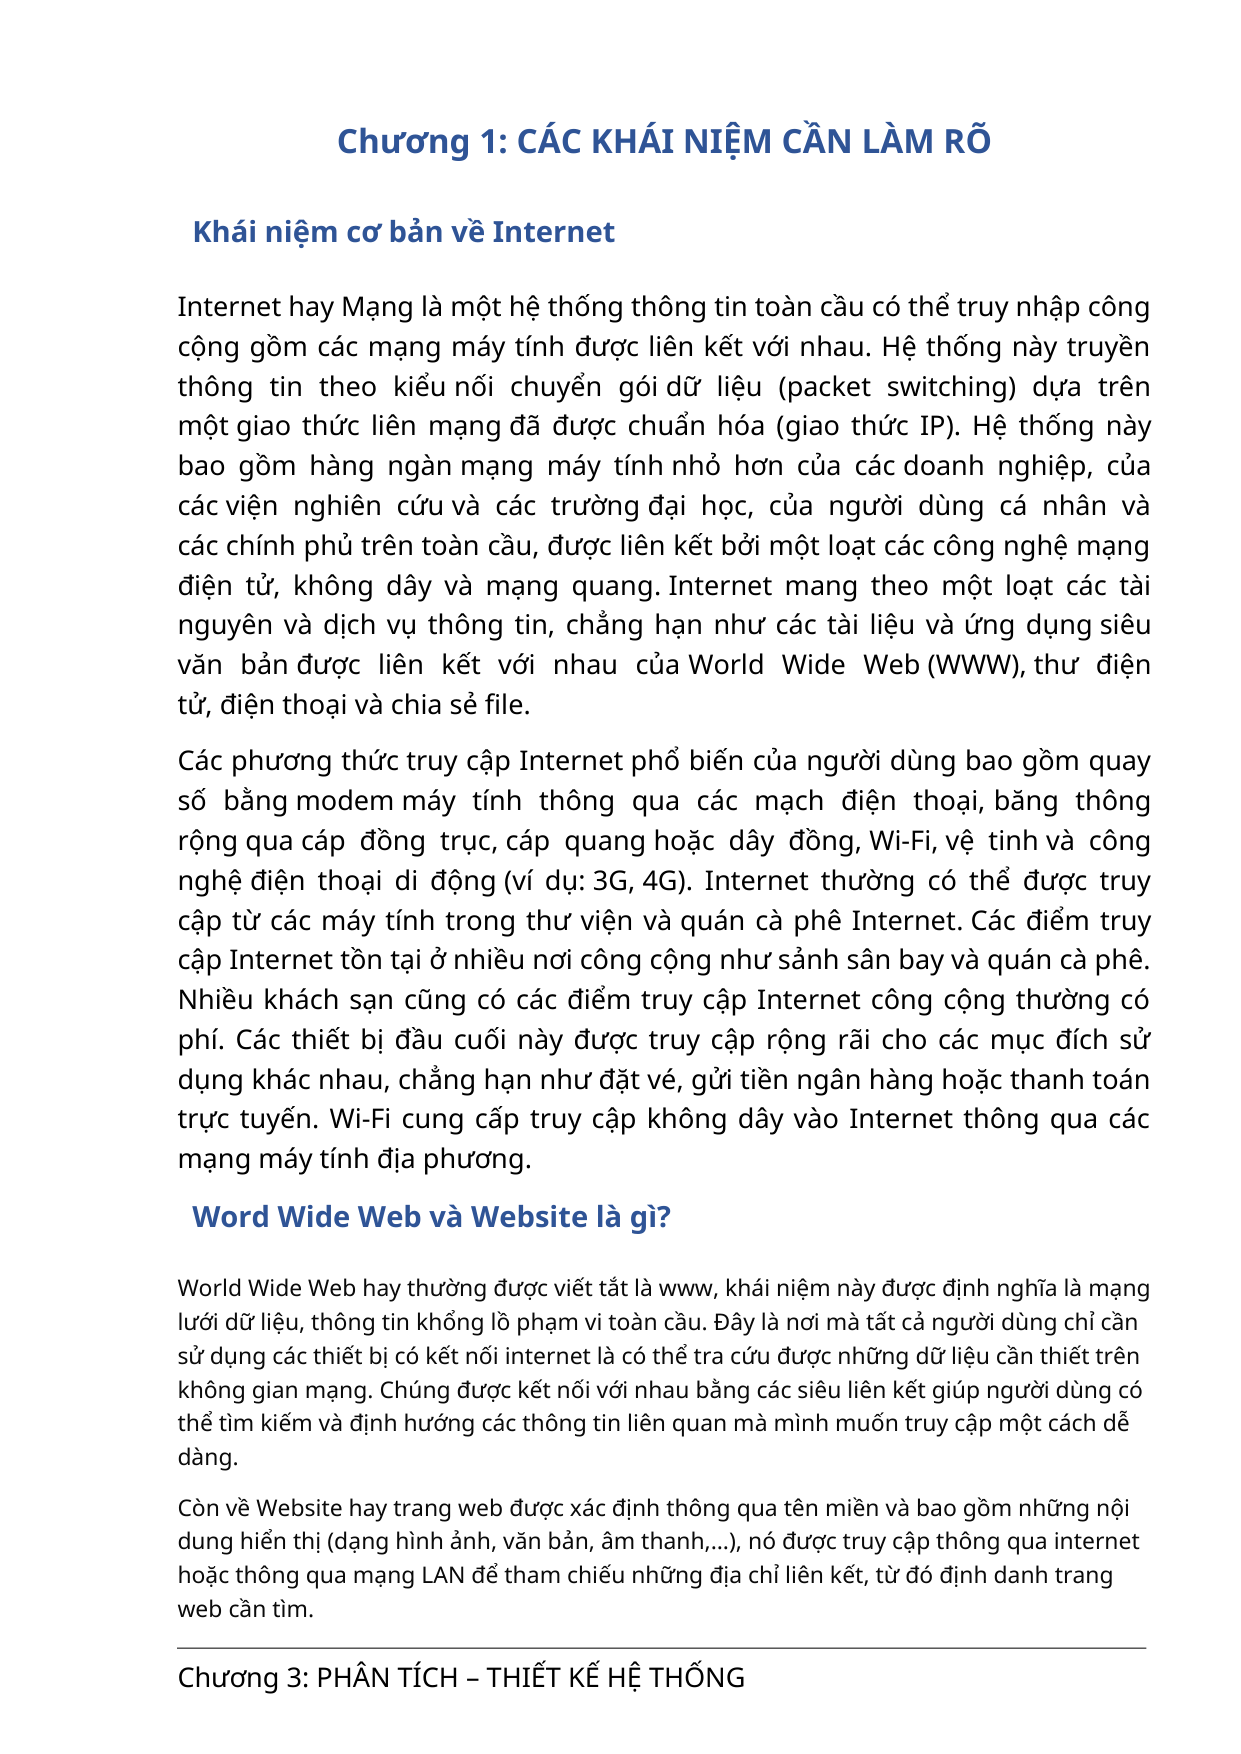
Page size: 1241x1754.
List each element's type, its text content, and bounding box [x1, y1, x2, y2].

text Các phương thức truy cập Internet phổ biến của người dùng bao gồm quay số bằng modem máy tính thông qua các mạch điện thoại, băng thông rộng qua cáp đồng trục, cáp quang hoặc dây đồng, Wi-Fi, vệ tinh và công nghệ điện thoại di động (ví dụ: 3G, 4G). Internet thường có thể được truy cập từ các máy tính trong thư viện và quán cà phê Internet. Các điểm truy cập Internet tồn tại ở nhiều nơi công cộng như sảnh sân bay và quán cà phê. Nhiều khách sạn cũng có các điểm truy cập Internet công cộng thường có phí. Các thiết bị đầu cuối này được truy cập rộng rãi cho các mục đích sử dụng khác nhau, chẳng hạn như đặt vé, gửi tiền ngân hàng hoặc thanh toán trực tuyến. Wi-Fi cung cấp truy cập không dây vào Internet thông qua các mạng máy tính địa phương. [177, 858, 1152, 941]
text Các phương thức truy cập Internet phổ biến của người dùng bao gồm quay số bằng modem máy tính thông qua các mạch điện thoại, băng thông rộng qua cáp đồng trục, cáp quang hoặc dây đồng, Wi-Fi, vệ tinh và công nghệ điện thoại di động (ví dụ: 3G, 4G). Internet thường có thể được truy cập từ các máy tính trong thư viện và quán cà phê Internet. Các điểm truy cập Internet tồn tại ở nhiều nơi công cộng như sảnh sân bay và quán cà phê. Nhiều khách sạn cũng có các điểm truy cập Internet công cộng thường có phí. Các thiết bị đầu cuối này được truy cập rộng rãi cho các mục đích sử dụng khác nhau, chẳng hạn như đặt vé, gửi tiền ngân hàng hoặc thanh toán trực tuyến. Wi-Fi cung cấp truy cập không dây vào Internet thông qua các mạng máy tính địa phương. [177, 742, 1152, 821]
text Chương 1: CÁC KHÁI NIỆM CẦN LÀM RÕ [177, 118, 1152, 163]
subtitle Word Wide Web và Website là gì? [192, 1196, 1152, 1236]
text Còn về Website hay trang web được xác định thông qua tên miền và bao gồm những nội dung hiển thị (dạng hình ảnh, văn bản, âm thanh,…), nó được truy cập thông qua internet hoặc thông qua mạng LAN để tham chiếu những địa chỉ liên kết, từ đó định danh trang web cần tìm. [177, 1491, 1152, 1624]
subtitle Khái niệm cơ bản về Internet [192, 211, 1152, 251]
text Internet hay Mạng là một hệ thống thông tin toàn cầu có thể truy nhập công cộng gồm các mạng máy tính được liên kết với nhau. Hệ thống này truyền thông tin theo kiểu nối chuyển gói dữ liệu (packet switching) dựa trên một giao thức liên mạng đã được chuẩn hóa (giao thức IP). Hệ thống này bao gồm hàng ngàn mạng máy tính nhỏ hơn của các doanh nghiệp, của các viện nghiên cứu và các trường đại học, của người dùng cá nhân và các chính phủ trên toàn cầu, được liên kết bởi một loạt các công nghệ mạng điện tử, không dây và mạng quang. Internet mang theo một loạt các tài nguyên và dịch vụ thông tin, chẳng hạn như các tài liệu và ứng dụng siêu văn bản được liên kết với nhau của World Wide Web (WWW), thư điện tử, điện thoại và chia sẻ file. [177, 287, 1152, 722]
text World Wide Web hay thường được viết tắt là www, khái niệm này được định nghĩa là mạng lưới dữ liệu, thông tin khổng lồ phạm vi toàn cầu. Đây là nơi mà tất cả người dùng chỉ cần sử dụng các thiết bị có kết nối internet là có thể tra cứu được những dữ liệu cần thiết trên không gian mạng. Chúng được kết nối với nhau bằng các siêu liên kết giúp người dùng có thể tìm kiếm và định hướng các thông tin liên quan mà mình muốn truy cập một cách dễ dàng. [177, 1272, 1152, 1472]
